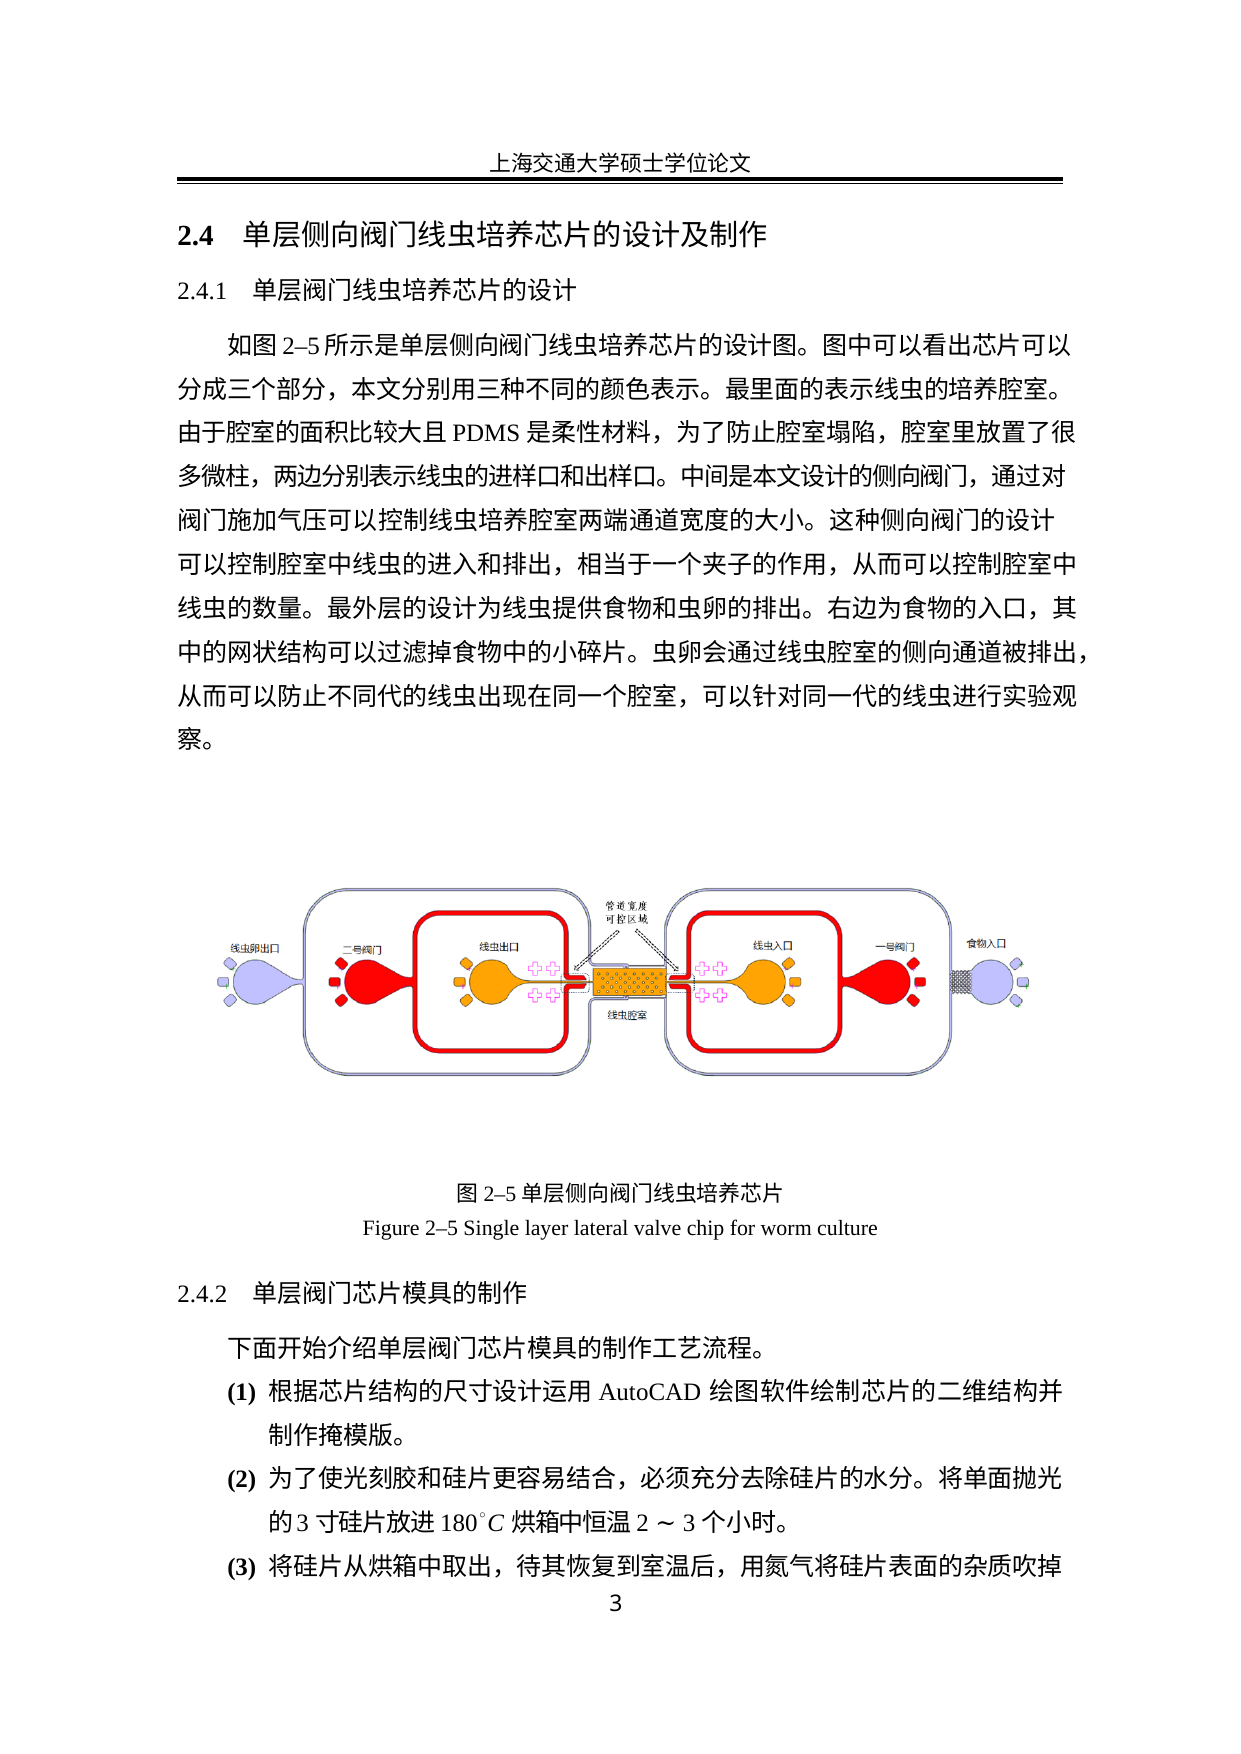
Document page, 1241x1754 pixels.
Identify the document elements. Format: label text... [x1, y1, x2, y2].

list 单层阀门芯片模具的制作 [177, 1273, 1173, 1310]
list 根据芯片结构的尺寸设计运用 AutoCAD 绘图软件绘制芯片的二维结构并制作掩模版。 [227, 1371, 1063, 1451]
subtitle 单层侧向阀门线虫培养芯片的设计及制作 [177, 211, 1173, 254]
text 下面开始介绍单层阀门芯片模具的制作工艺流程。 [227, 1328, 1173, 1364]
picture [203, 840, 1035, 1119]
text 如图2–5所示是单层侧向阀门线虫培养芯片的设计图。图中可以看出芯片可以分成三个部分，本文分别用三种不同的颜色表示。最里面的表示线虫的培养腔室。由于腔室的面积比较大且 PDMS 是柔性材料，为了防止腔室塌陷，腔室里放置了很多微柱，两边分别表示线虫的进样口和出样口。中间是本文设计的侧向阀门，通过对阀门施加气压可以控制线虫培养腔室两端通道宽度的大小。这种侧向阀门的设计可以控制腔室中线虫的进入和排出，相当于一个夹子的作用，从而可以控制腔室中线虫的数量。最外层的设计为线虫提供食物和虫卵的排出。右边为食物的入口，其中的网状结构可以过滤掉食物中的小碎片。虫卵会通过线虫腔室的侧向通道被排出，从而可以防止不同代的线虫出现在同一个腔室，可以针对同一代的线虫进行实验观察。 [177, 325, 1079, 756]
list 为了使光刻胶和硅片更容易结合，必须充分去除硅片的水分。将单面抛光的 3 寸硅片放进 180◦C 烘箱中恒温 2 ∼ 3 个小时。 [227, 1459, 1063, 1539]
list 单层阀门线虫培养芯片的设计 [177, 271, 1173, 307]
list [227, 1547, 1063, 1583]
text Figure 2–5 Single layer lateral valve chip for worm culture [164, 1215, 1076, 1240]
text 图 2–5 单层侧向阀门线虫培养芯片 [370, 1176, 870, 1208]
